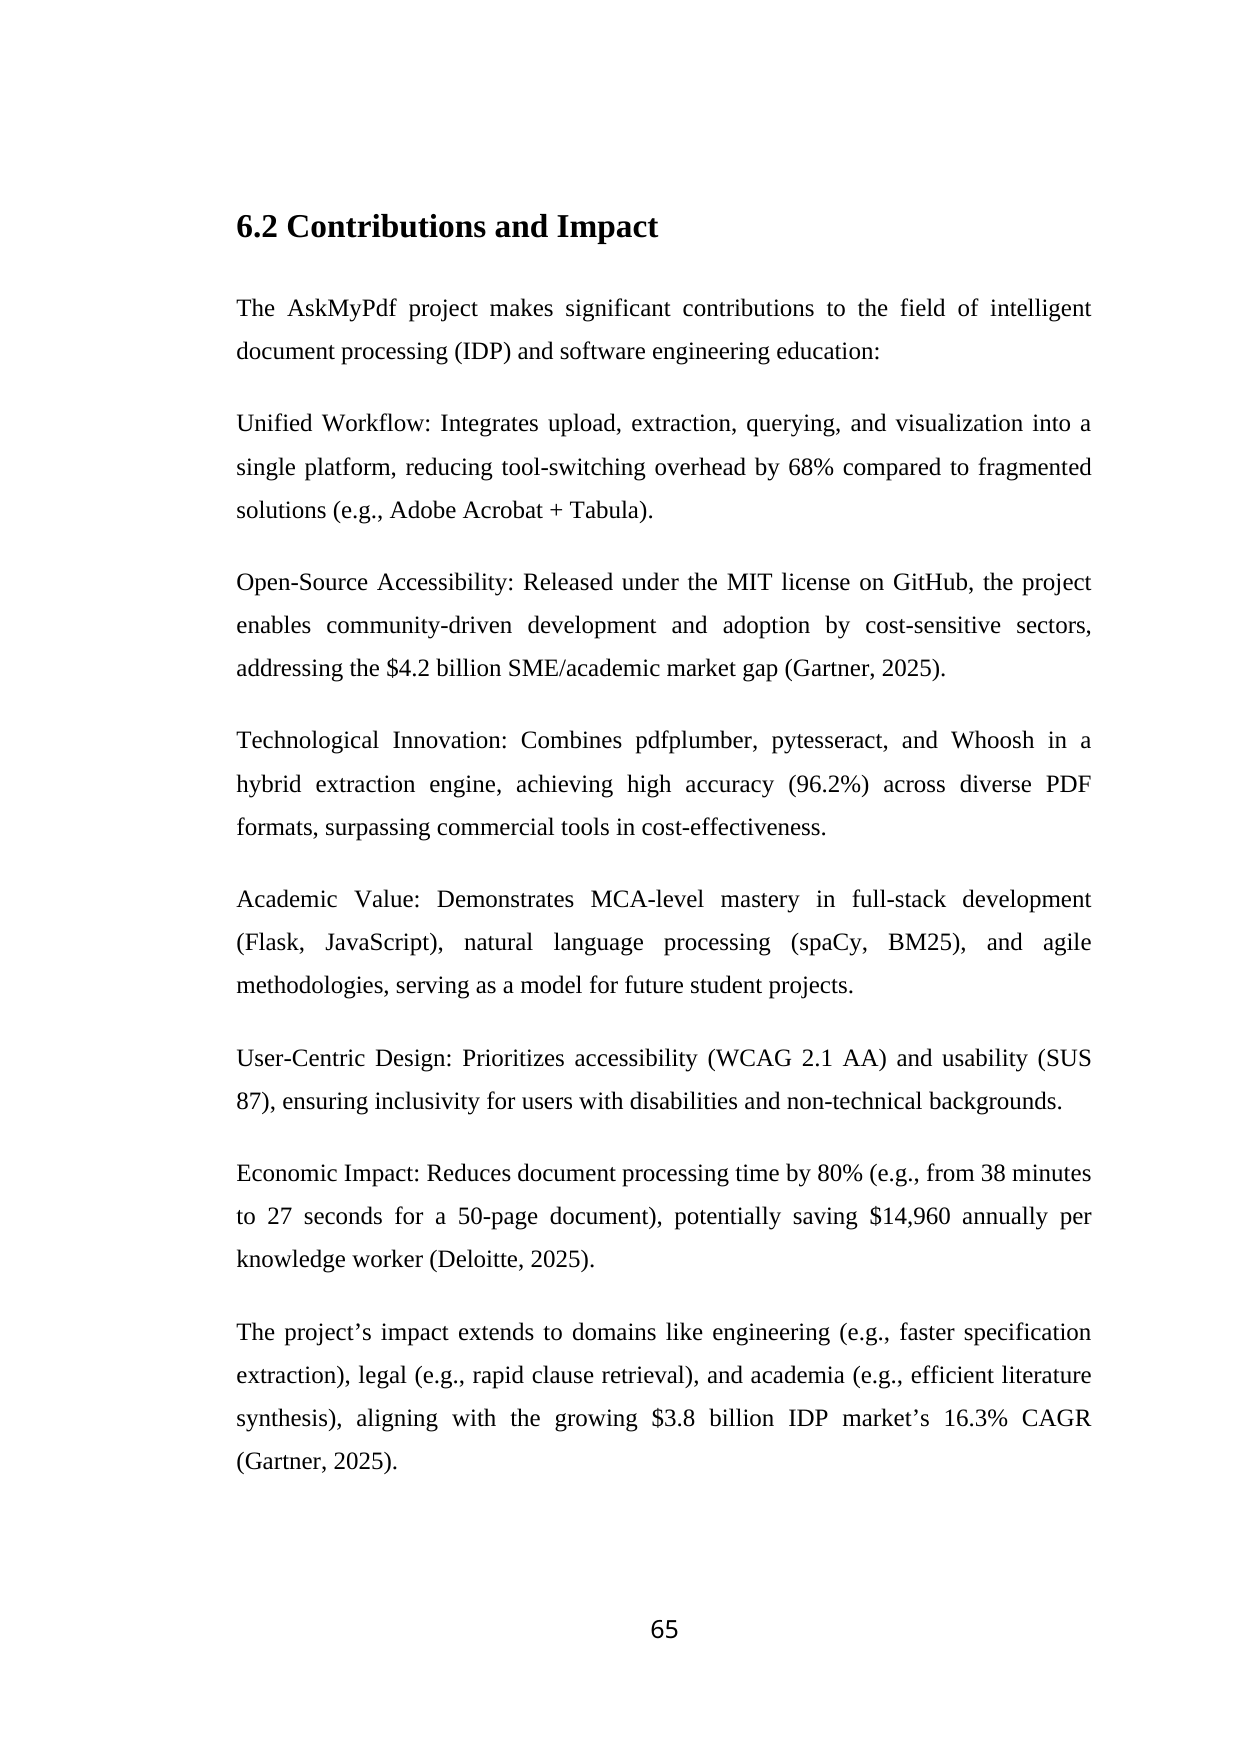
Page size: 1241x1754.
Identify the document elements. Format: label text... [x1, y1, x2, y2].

text User-Centric Design: Prioritizes accessibility (WCAG 2.1 AA) and usability (SUS 87), ensuring inclusivity for users with disabilities and non-technical backgrounds. [236, 1043, 1092, 1114]
text 6.2 Contributions and Impact [236, 206, 1092, 245]
text The project’s impact extends to domains like engineering (e.g., faster specification extraction), legal (e.g., rapid clause retrieval), and academia (e.g., efficient literature synthesis), aligning with the growing $3.8 billion IDP market’s 16.3% CAGR (Gartner, 2025). [236, 1317, 1092, 1475]
text Unified Workflow: Integrates upload, extraction, querying, and visualization into a single platform, reducing tool-switching overhead by 68% compared to fragmented solutions (e.g., Adobe Acrobat + Tabula). [236, 408, 1092, 523]
text Academic Value: Demonstrates MCA-level mastery in full-stack development (Flask, JavaScript), natural language processing (spaCy, BM25), and agile methodologies, serving as a model for future student projects. [236, 884, 1092, 999]
text Technological Innovation: Combines pdfplumber, pytesseract, and Whoosh in a hybrid extraction engine, achieving high accuracy (96.2%) across diverse PDF formats, surpassing commercial tools in cost-effectiveness. [236, 726, 1092, 841]
text The AskMyPdf project makes significant contributions to the field of intelligent document processing (IDP) and software engineering education: [236, 293, 1092, 365]
text Open-Source Accessibility: Released under the MIT license on GitHub, the project enables community-driven development and adoption by cost-sensitive sectors, addressing the $4.2 billion SME/academic market gap (Gartner, 2025). [236, 567, 1092, 682]
text Economic Impact: Reduces document processing time by 80% (e.g., from 38 minutes to 27 seconds for a 50-page document), potentially saving $14,960 annually per knowledge worker (Deloitte, 2025). [236, 1158, 1092, 1273]
